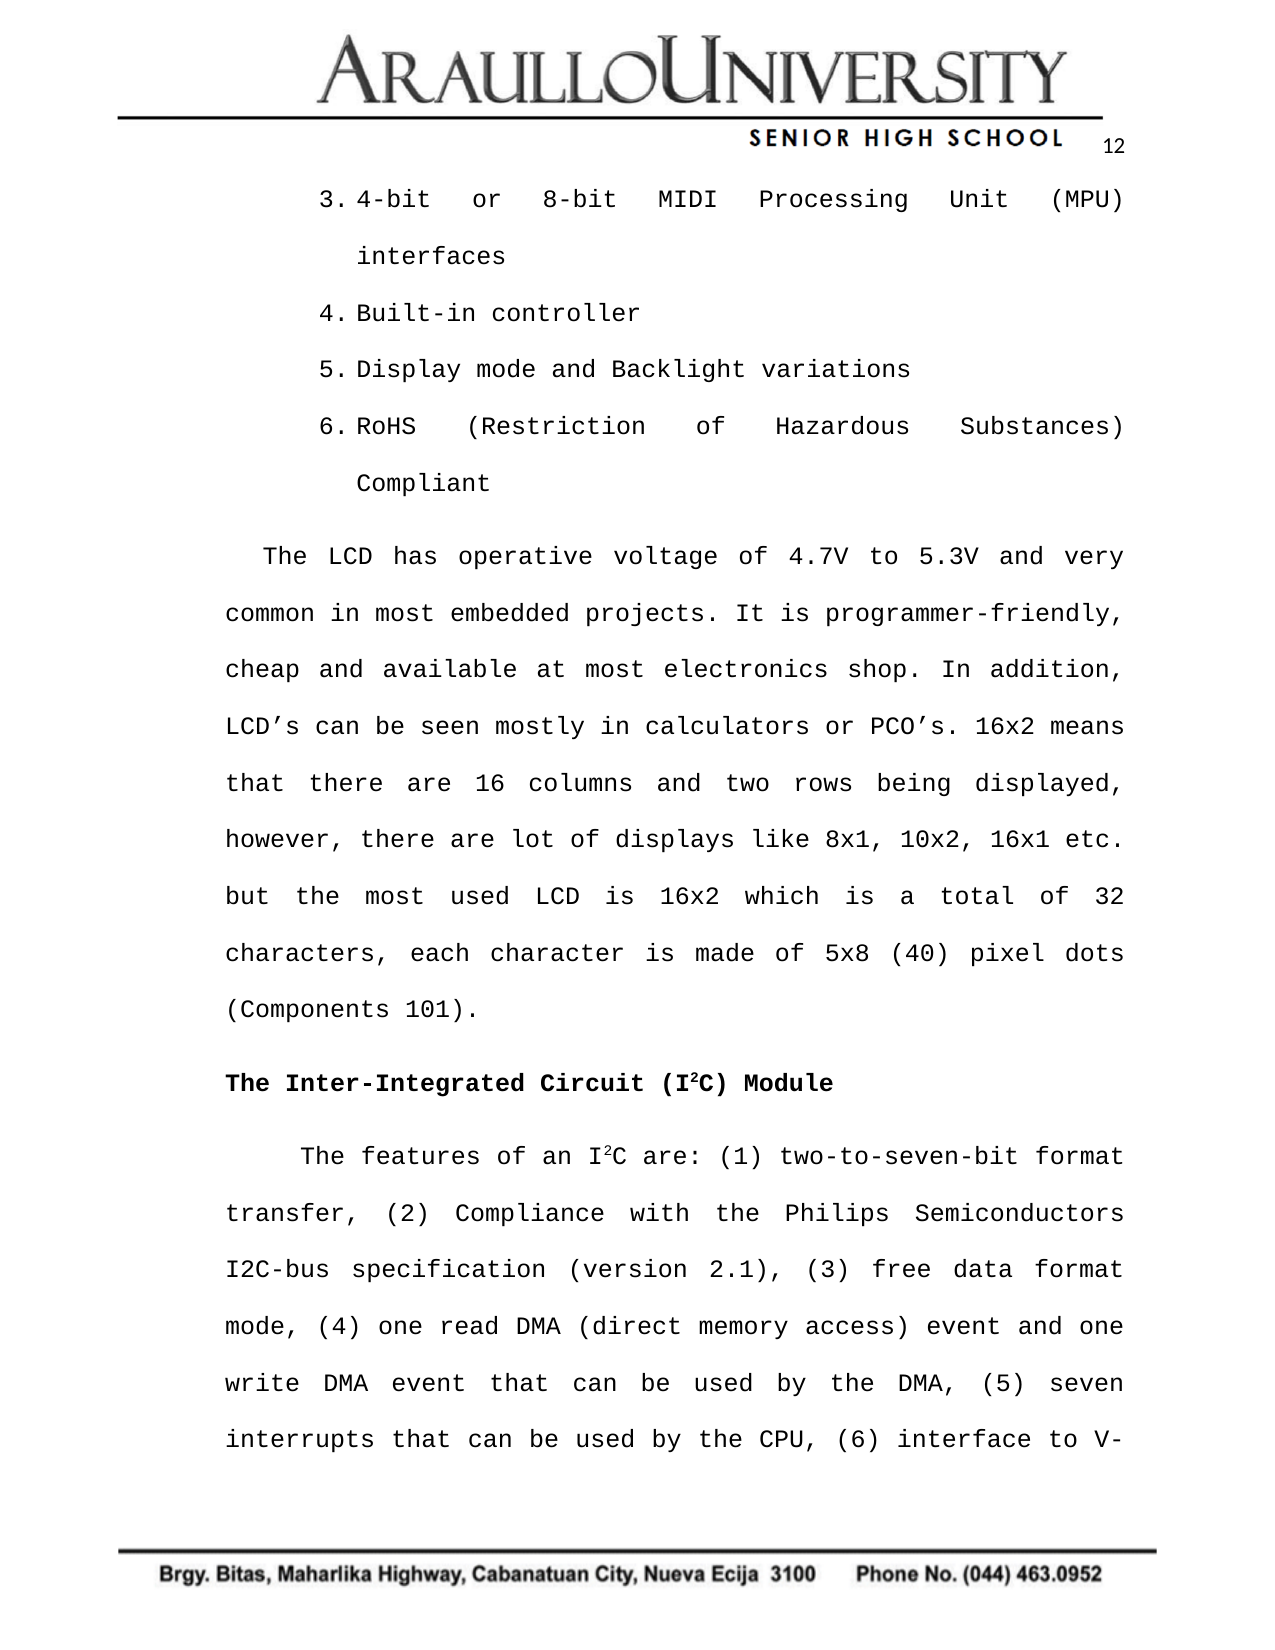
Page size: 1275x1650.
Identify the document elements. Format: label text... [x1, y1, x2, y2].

picture [118, 1547, 1157, 1595]
list Built-in controller [319, 300, 1125, 329]
picture [103, 21, 1172, 153]
list RoHS (Restriction of Hazardous Substances) Compliant [319, 414, 1125, 499]
text The LCD has operative voltage of 4.7V to 5.3V and very common in most embedded projects. It is programmer-friendly, cheap and available at most electronics shop. In addition, LCD’s can be seen mostly in calculators or PCO’s. 16x2 means that there are 16 columns and two rows being displayed, however, there are lot of displays like 8x1, 10x2, 16x1 etc. but the most used LCD is 16x2 which is a total of 32 characters, each character is made of 5x8 (40) pixel dots (Components 101). [225, 544, 1125, 1025]
list Display mode and Backlight variations [319, 357, 1125, 385]
text The Inter-Integrated Circuit (I2C) Module [225, 1070, 1125, 1099]
list 4-bit or 8-bit MIDI Processing Unit (MPU) interfaces [319, 187, 1125, 272]
